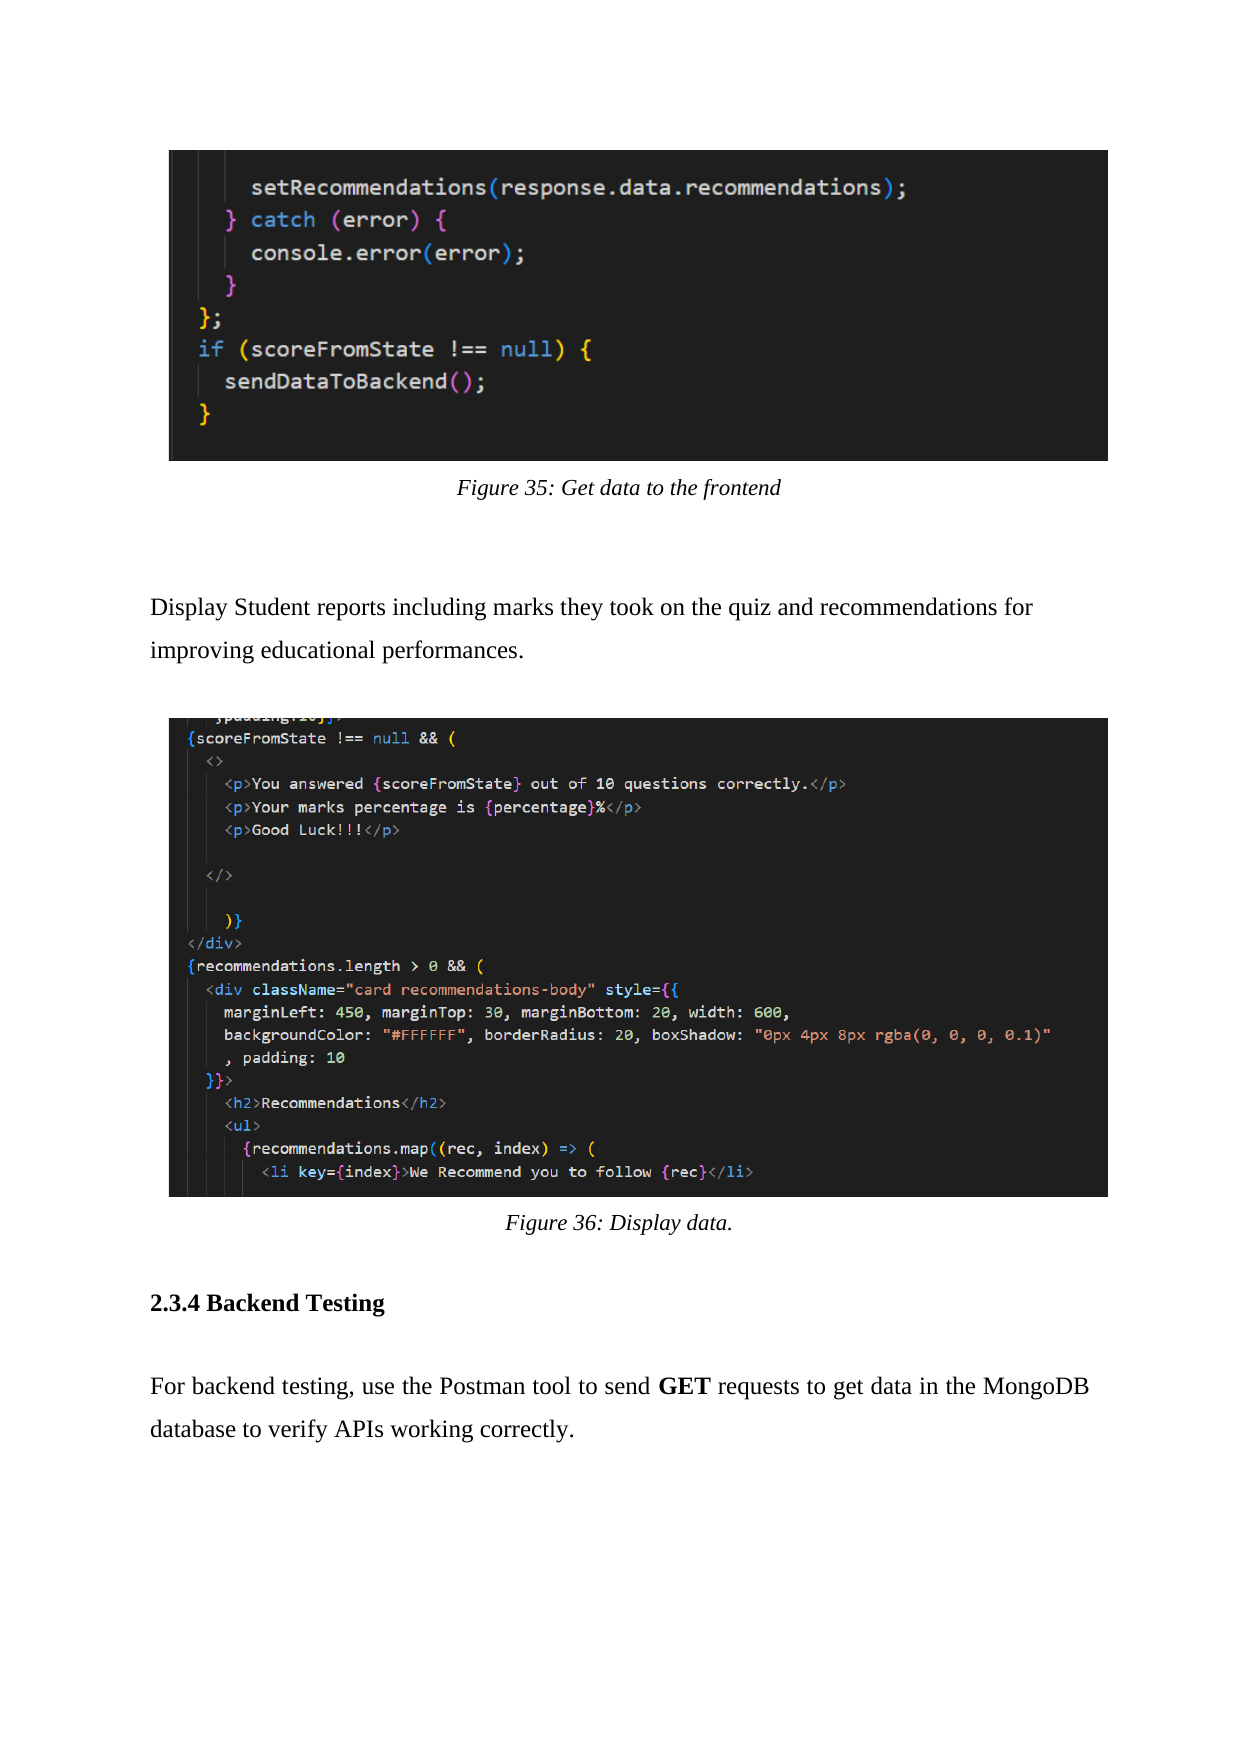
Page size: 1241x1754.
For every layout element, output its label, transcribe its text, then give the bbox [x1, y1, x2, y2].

text Display Student reports including marks they took on the quiz and recommendations for improving educational performances. [150, 592, 1090, 664]
text For backend testing, use the Postman tool to send GET requests to get data in the MongoDB database to verify APIs working correctly. [150, 1371, 1090, 1443]
text Figure 35: Get data to the frontend [150, 474, 1090, 500]
subtitle 2.3.4 Backend Testing [150, 1288, 1090, 1317]
text Figure 36: Display data. [150, 1209, 1090, 1236]
